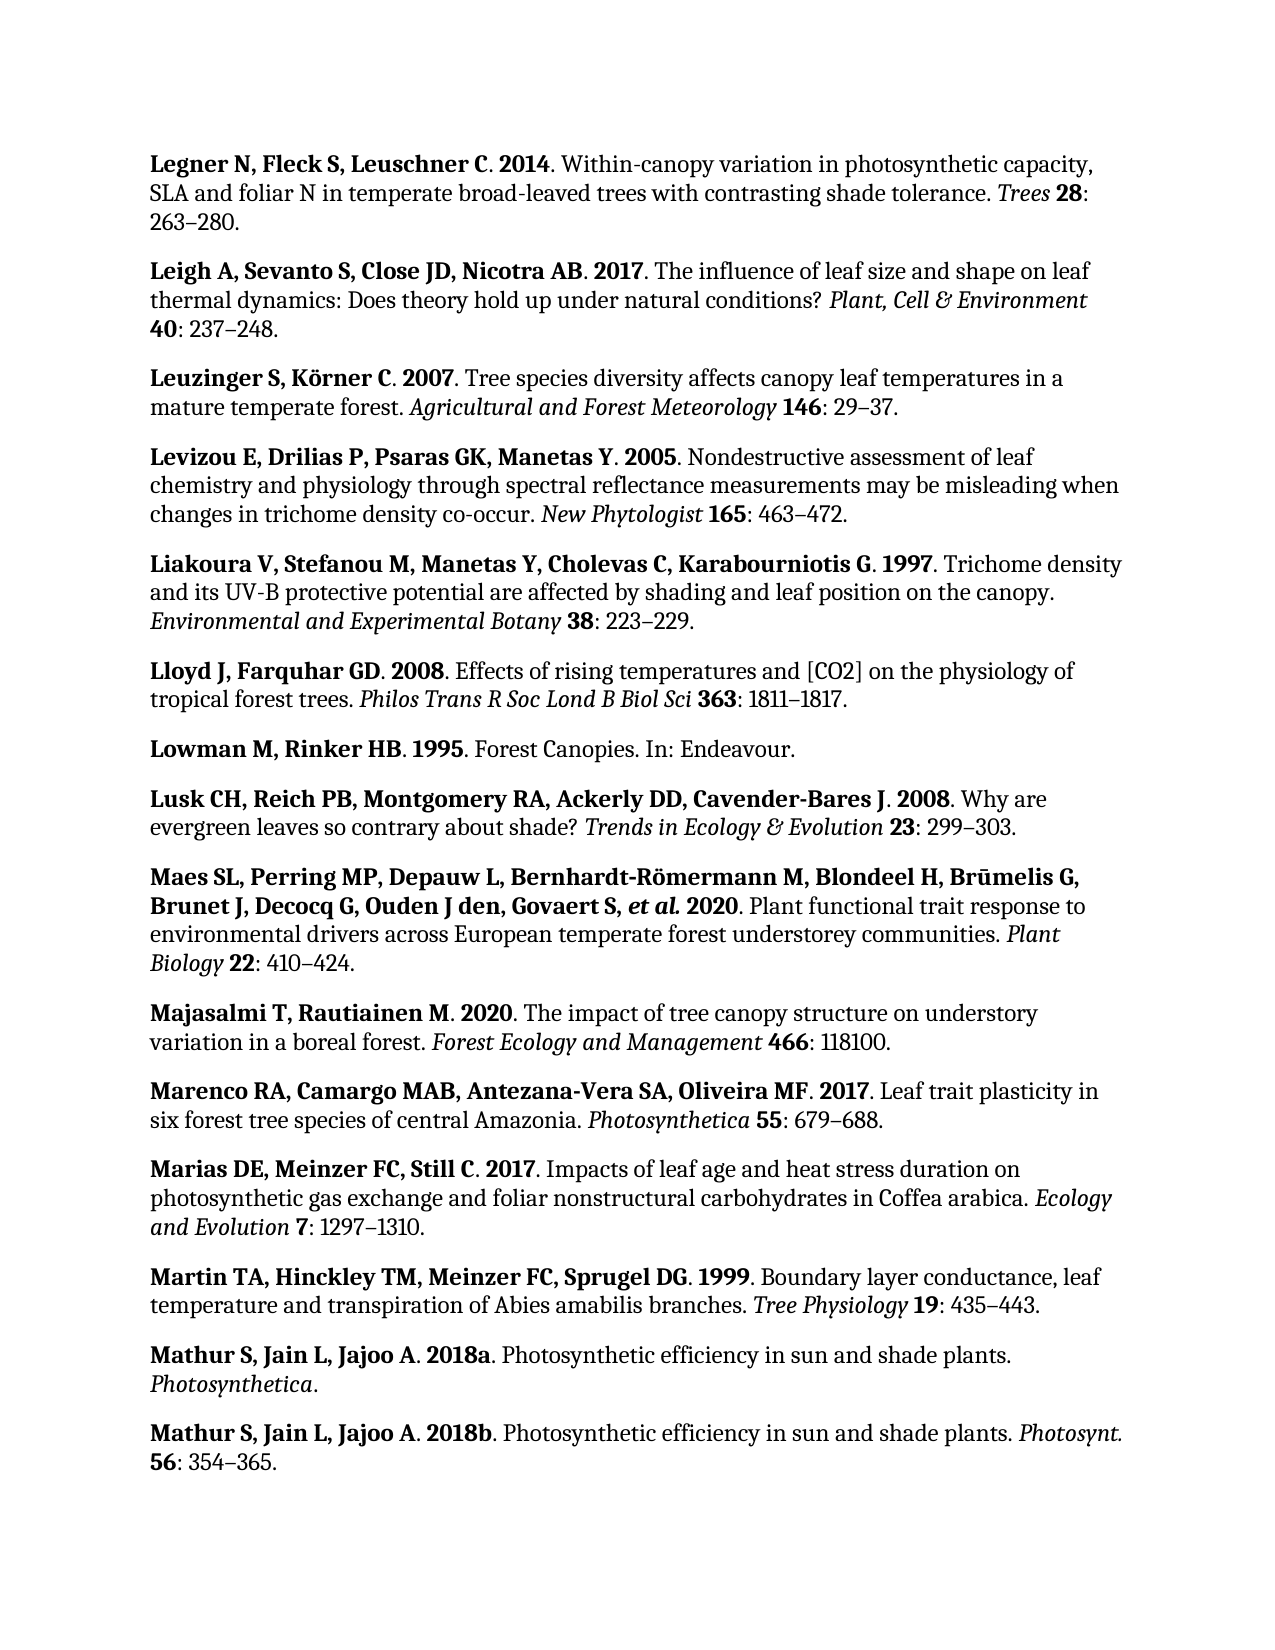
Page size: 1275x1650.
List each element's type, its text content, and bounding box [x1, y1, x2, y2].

text Lusk CH, Reich PB, Montgomery RA, Ackerly DD, Cavender-Bares J. 2008. Why are evergreen leaves so contrary about shade? Trends in Ecology & Evolution 23: 299–303. [150, 784, 1125, 842]
text Legner N, Fleck S, Leuschner C. 2014. Within-canopy variation in photosynthetic capacity, SLA and foliar N in temperate broad-leaved trees with contrasting shade tolerance. Trees 28: 263–280. [150, 150, 1125, 236]
text Levizou E, Drilias P, Psaras GK, Manetas Y. 2005. Nondestructive assessment of leaf chemistry and physiology through spectral reflectance measurements may be misleading when changes in trichome density co-occur. New Phytologist 165: 463–472. [150, 442, 1125, 529]
text Mathur S, Jain L, Jajoo A. 2018b. Photosynthetic efficiency in sun and shade plants. Photosynt. 56: 354–365. [150, 1419, 1125, 1477]
text Lowman M, Rinker HB. 1995. Forest Canopies. In: Endeavour. [150, 735, 1125, 764]
text Lloyd J, Farquhar GD. 2008. Effects of rising temperatures and [CO2] on the physiology of tropical forest trees. Philos Trans R Soc Lond B Biol Sci 363: 1811–1817. [150, 657, 1125, 714]
text Leigh A, Sevanto S, Close JD, Nicotra AB. 2017. The influence of leaf size and shape on leaf thermal dynamics: Does theory hold up under natural conditions? Plant, Cell & Environment 40: 237–248. [150, 257, 1125, 343]
text Marias DE, Meinzer FC, Still C. 2017. Impacts of leaf age and heat stress duration on photosynthetic gas exchange and foliar nonstructural carbohydrates in Coffea arabica. Ecology and Evolution 7: 1297–1310. [150, 1155, 1125, 1242]
text Leuzinger S, Körner C. 2007. Tree species diversity affects canopy leaf temperatures in a mature temperate forest. Agricultural and Forest Meteorology 146: 29–37. [150, 364, 1125, 422]
text Martin TA, Hinckley TM, Meinzer FC, Sprugel DG. 1999. Boundary layer conductance, leaf temperature and transpiration of Abies amabilis branches. Tree Physiology 19: 435–443. [150, 1262, 1125, 1320]
text Marenco RA, Camargo MAB, Antezana-Vera SA, Oliveira MF. 2017. Leaf trait plasticity in six forest tree species of central Amazonia. Photosynthetica 55: 679–688. [150, 1077, 1125, 1134]
text Maes SL, Perring MP, Depauw L, Bernhardt‐Römermann M, Blondeel H, Brūmelis G, Brunet J, Decocq G, Ouden J den, Govaert S, et al. 2020. Plant functional trait response to environmental drivers across European temperate forest understorey communities. Plant Biology 22: 410–424. [150, 863, 1125, 978]
text Liakoura V, Stefanou M, Manetas Y, Cholevas C, Karabourniotis G. 1997. Trichome density and its UV-B protective potential are affected by shading and leaf position on the canopy. Environmental and Experimental Botany 38: 223–229. [150, 549, 1125, 636]
text Mathur S, Jain L, Jajoo A. 2018a. Photosynthetic efficiency in sun and shade plants. Photosynthetica. [150, 1341, 1125, 1398]
text Majasalmi T, Rautiainen M. 2020. The impact of tree canopy structure on understory variation in a boreal forest. Forest Ecology and Management 466: 118100. [150, 999, 1125, 1056]
